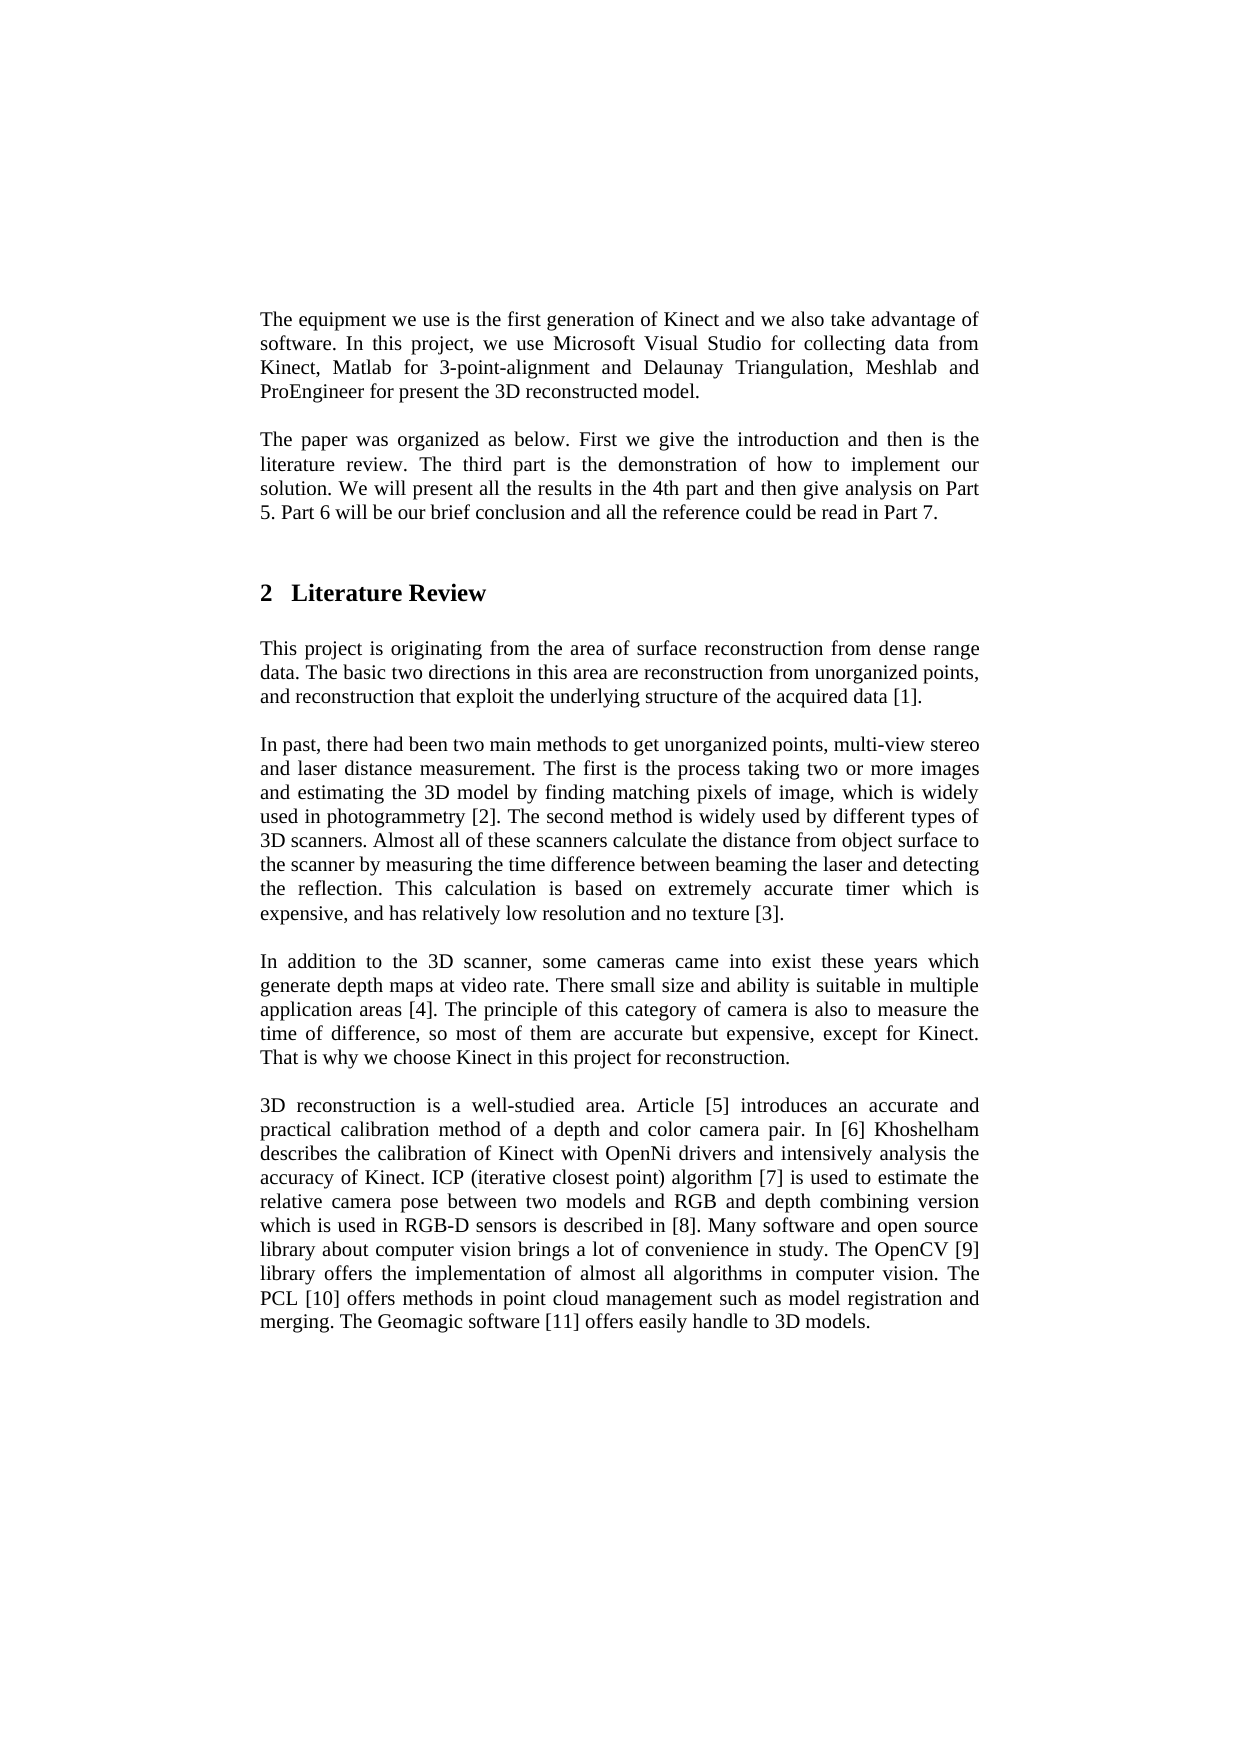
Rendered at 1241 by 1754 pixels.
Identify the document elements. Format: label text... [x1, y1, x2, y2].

text The equipment we use is the first generation of Kinect and we also take advantage of software. In this project, we use Microsoft Visual Studio for collecting data from Kinect, Matlab for 3-point-alignment and Delaunay Triangulation, Meshlab and ProEngineer for present the 3D reconstructed model. [260, 307, 980, 403]
text This project is originating from the area of surface reconstruction from dense range data. The basic two directions in this area are reconstruction from unorganized points, and reconstruction that exploit the underlying structure of the acquired data [1]. [260, 636, 980, 708]
text The paper was organized as below. First we give the introduction and then is the literature review. The third part is the demonstration of how to implement our solution. We will present all the results in the 4th part and then give analysis on Part 5. Part 6 will be our brief conclusion and all the reference could be read in Part 7. [260, 427, 980, 524]
text In addition to the 3D scanner, some cameras came into exist these years which generate depth maps at video rate. There small size and ability is suitable in multiple application areas [4]. The principle of this category of camera is also to measure the time of difference, so most of them are accurate but expensive, except for Kinect. That is why we choose Kinect in this project for reconstruction. [260, 948, 980, 1069]
text 3D reconstruction is a well-studied area. Article [5] introduces an accurate and practical calibration method of a depth and color camera pair. In [6] Khoshelham describes the calibration of Kinect with OpenNi drivers and intensively analysis the accuracy of Kinect. ICP (iterative closest point) algorithm [7] is used to estimate the relative camera pose between two models and RGB and depth combining version which is used in RGB-D sensors is described in [8]. Many software and open source library about computer vision brings a lot of convenience in study. The OpenCV [9] library offers the implementation of almost all algorithms in computer vision. The PCL [10] offers methods in point cloud management such as model registration and merging. The Geomagic software [11] offers easily handle to 3D models. [260, 1093, 980, 1333]
subtitle 2 Literature Review [260, 578, 980, 607]
text In past, there had been two main methods to get unorganized points, multi-view stereo and laser distance measurement. The first is the process taking two or more images and estimating the 3D model by finding matching pixels of image, which is widely used in photogrammetry [2]. The second method is widely used by different types of 3D scanners. Almost all of these scanners calculate the distance from object surface to the scanner by measuring the time difference between beaming the laser and detecting the reflection. This calculation is based on extremely accurate timer which is expensive, and has relatively low resolution and no texture [3]. [260, 732, 980, 924]
